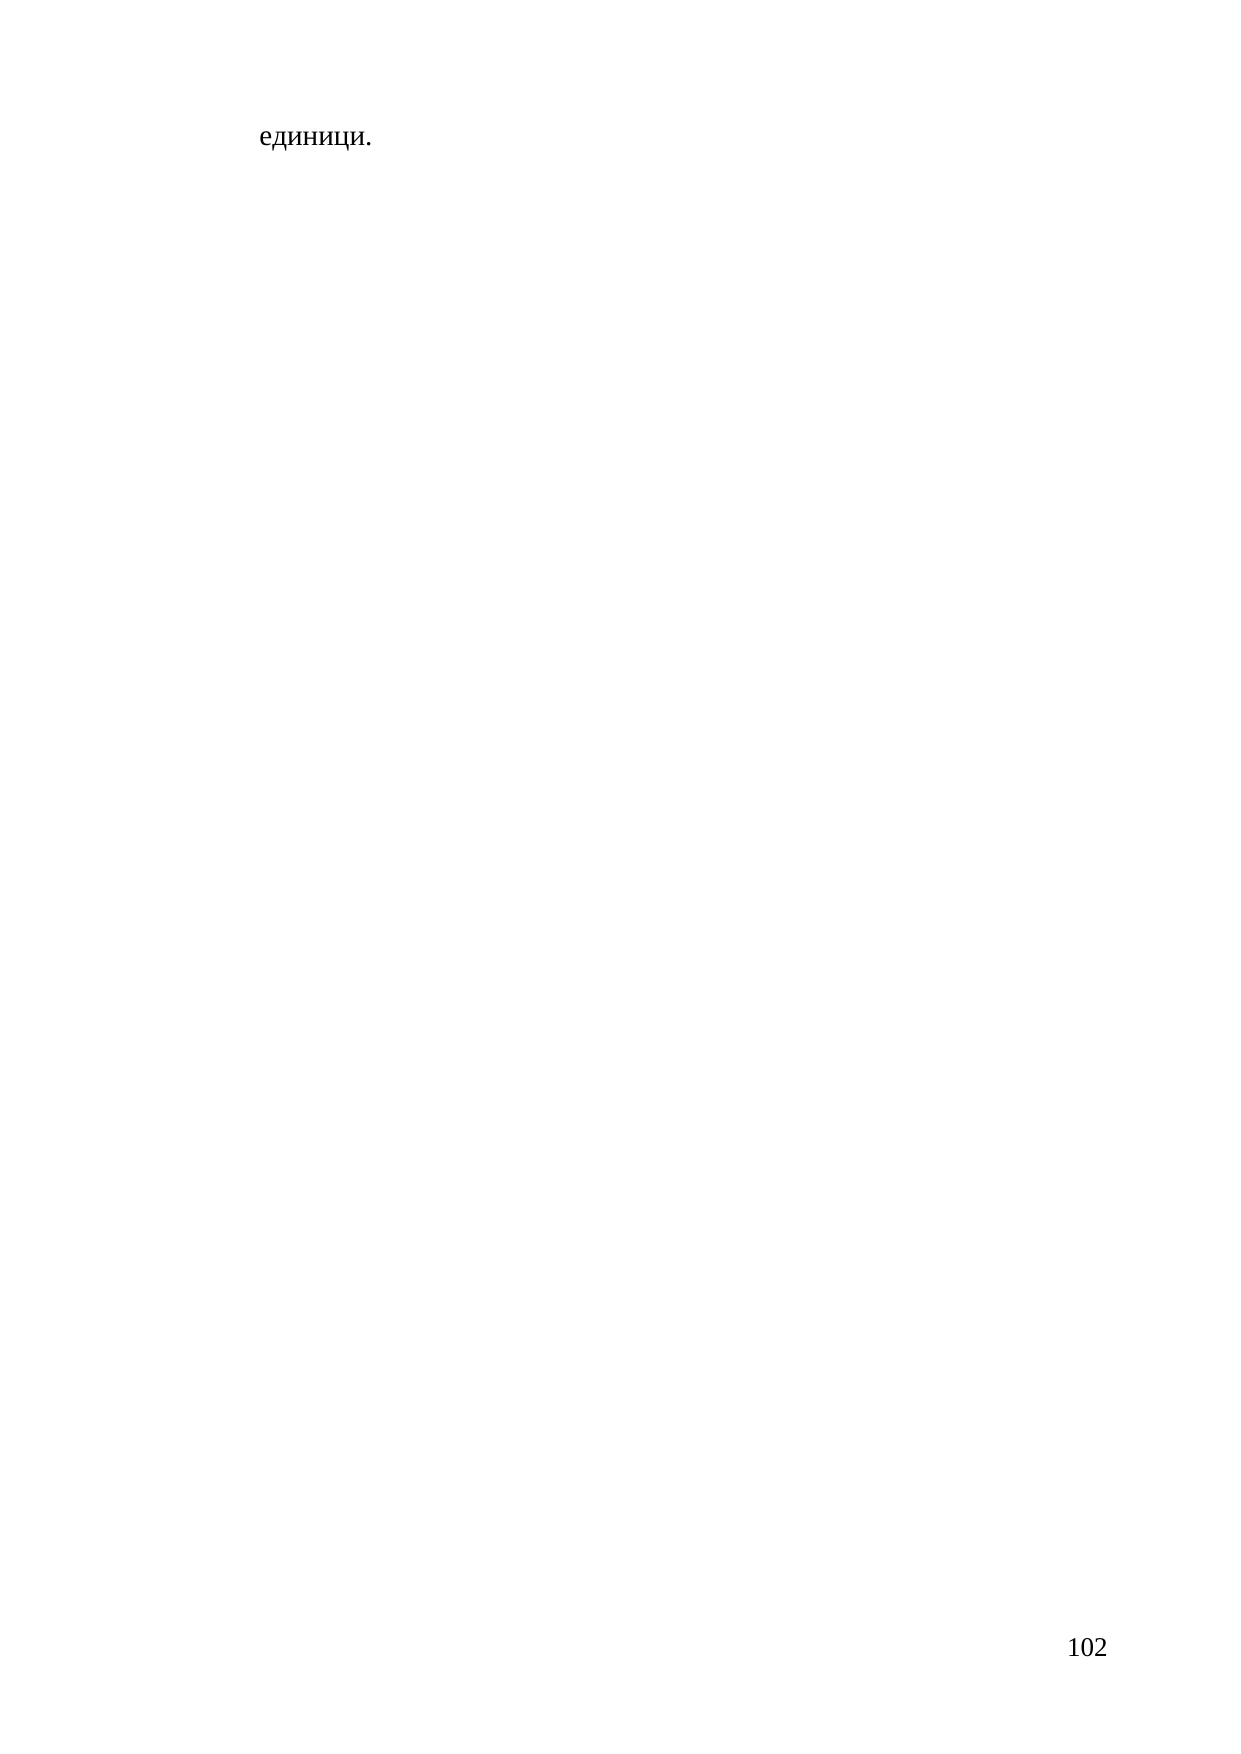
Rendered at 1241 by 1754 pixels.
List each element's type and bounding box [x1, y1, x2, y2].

list [222, 118, 1107, 152]
